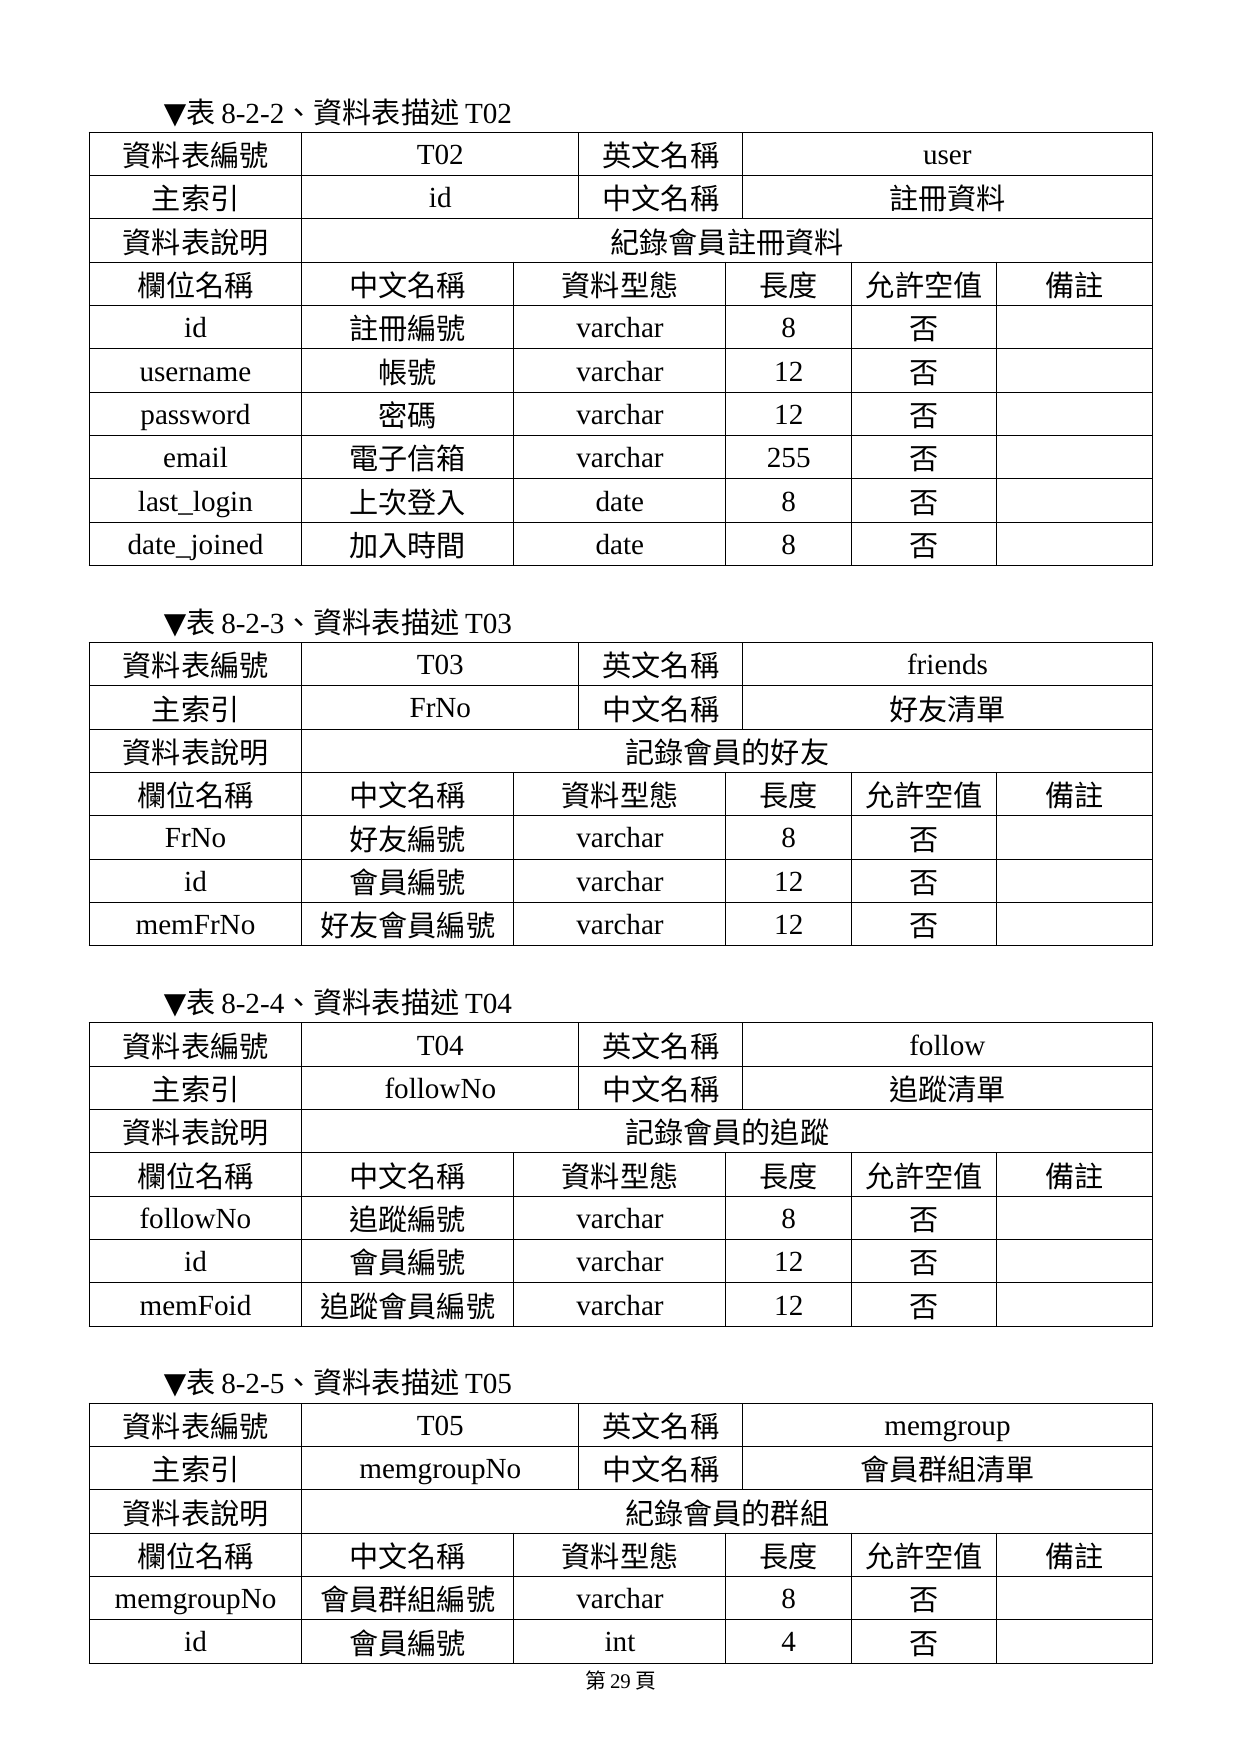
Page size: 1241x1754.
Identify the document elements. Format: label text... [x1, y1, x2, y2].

table_cell 欄位名稱 [90, 263, 301, 305]
text ▼表8-2-2、資料表描述T02 [164, 89, 1152, 132]
table_cell date [514, 479, 725, 522]
table_cell 12 [726, 349, 851, 392]
table_cell 資料表說明 [90, 1490, 301, 1532]
table_cell 中文名稱 [302, 1153, 513, 1196]
table_cell 中文名稱 [302, 773, 513, 815]
table_header 英文名稱 [579, 643, 742, 685]
table_cell 欄位名稱 [90, 1534, 301, 1576]
table_cell id [90, 1240, 301, 1282]
table_cell 允許空值 [852, 263, 996, 305]
table_cell [997, 1240, 1152, 1282]
table_cell varchar [514, 393, 725, 435]
table_cell 12 [726, 860, 851, 902]
table_cell 記錄會員的好友 [302, 730, 1152, 772]
table_cell 資料型態 [514, 263, 725, 305]
table_cell 8 [726, 816, 851, 858]
table_cell id [90, 1620, 301, 1662]
table_cell varchar [514, 306, 725, 348]
table_cell 長度 [726, 773, 851, 815]
table_cell 8 [726, 479, 851, 522]
table_cell 長度 [726, 1534, 851, 1576]
table_cell 8 [726, 523, 851, 565]
table_cell 中文名稱 [579, 1447, 742, 1489]
text ▼表8-2-5、資料表描述T05 [164, 1360, 1152, 1402]
table_cell [997, 903, 1152, 945]
table_cell 長度 [726, 263, 851, 305]
table_cell 註冊編號 [302, 306, 513, 348]
table_cell 否 [852, 1577, 996, 1619]
table_cell memgroupNo [90, 1577, 301, 1619]
table_cell 上次登入 [302, 479, 513, 522]
table_cell 允許空值 [852, 1153, 996, 1196]
table_cell username [90, 349, 301, 392]
table_cell 主索引 [90, 686, 301, 728]
table_cell 密碼 [302, 393, 513, 435]
table_cell 好友清單 [743, 686, 1152, 728]
table_cell [997, 349, 1152, 392]
table_header 資料表編號 [90, 643, 301, 685]
table_cell 8 [726, 1197, 851, 1239]
table_cell 追蹤清單 [743, 1067, 1152, 1109]
table_cell 否 [852, 1620, 996, 1662]
table_cell [997, 1620, 1152, 1662]
table_cell 資料表說明 [90, 730, 301, 772]
table_cell 帳號 [302, 349, 513, 392]
table_cell email [90, 436, 301, 478]
table_cell 否 [852, 393, 996, 435]
table_cell varchar [514, 1197, 725, 1239]
table_cell varchar [514, 860, 725, 902]
table_cell 備註 [997, 263, 1152, 305]
table_header 英文名稱 [579, 1404, 742, 1446]
table_cell 註冊資料 [743, 176, 1152, 218]
table_cell 資料表說明 [90, 1110, 301, 1152]
table_cell [997, 816, 1152, 858]
table_header 資料表編號 [90, 1404, 301, 1446]
table_cell 否 [852, 306, 996, 348]
table_cell 會員編號 [302, 1620, 513, 1662]
table_cell 會員群組編號 [302, 1577, 513, 1619]
table_cell date [514, 523, 725, 565]
table_cell 4 [726, 1620, 851, 1662]
table_cell 否 [852, 523, 996, 565]
table_cell id [90, 860, 301, 902]
table_cell 中文名稱 [302, 1534, 513, 1576]
table_header T05 [302, 1404, 578, 1446]
table_cell 8 [726, 1577, 851, 1619]
table_cell 否 [852, 1283, 996, 1326]
table_cell [997, 436, 1152, 478]
table_cell 會員編號 [302, 1240, 513, 1282]
table_cell 12 [726, 393, 851, 435]
table_cell id [90, 306, 301, 348]
table_header 英文名稱 [579, 133, 742, 175]
table_cell 中文名稱 [579, 686, 742, 728]
table_header T02 [302, 133, 578, 175]
table_cell 中文名稱 [579, 176, 742, 218]
table_cell 12 [726, 1283, 851, 1326]
table_cell 中文名稱 [302, 263, 513, 305]
table_cell 否 [852, 1240, 996, 1282]
table_cell varchar [514, 1240, 725, 1282]
table_cell memFrNo [90, 903, 301, 945]
table_cell last_login [90, 479, 301, 522]
table_cell 紀錄會員註冊資料 [302, 219, 1152, 262]
table_header follow [743, 1023, 1152, 1066]
text ▼表8-2-3、資料表描述T03 [164, 599, 1152, 642]
table_header 資料表編號 [90, 133, 301, 175]
table_cell varchar [514, 1283, 725, 1326]
table_cell [997, 306, 1152, 348]
table_cell id [302, 176, 578, 218]
table_cell 加入時間 [302, 523, 513, 565]
table_header 資料表編號 [90, 1023, 301, 1066]
table_cell varchar [514, 816, 725, 858]
table_cell [997, 523, 1152, 565]
table_cell 否 [852, 816, 996, 858]
table_cell 8 [726, 306, 851, 348]
table_cell 中文名稱 [579, 1067, 742, 1109]
table_cell followNo [90, 1197, 301, 1239]
table_cell 記錄會員的追蹤 [302, 1110, 1152, 1152]
table_cell 備註 [997, 773, 1152, 815]
table_cell 紀錄會員的群組 [302, 1490, 1152, 1532]
table_cell 否 [852, 1197, 996, 1239]
table_cell 資料型態 [514, 773, 725, 815]
table_cell [997, 1197, 1152, 1239]
table_cell 追蹤編號 [302, 1197, 513, 1239]
table_cell 否 [852, 436, 996, 478]
table_cell 欄位名稱 [90, 1153, 301, 1196]
table_cell 資料型態 [514, 1153, 725, 1196]
table_cell 允許空值 [852, 773, 996, 815]
table_cell password [90, 393, 301, 435]
table_cell 12 [726, 903, 851, 945]
table_cell 資料表說明 [90, 219, 301, 262]
table_cell 否 [852, 349, 996, 392]
table_cell FrNo [302, 686, 578, 728]
table_cell 否 [852, 903, 996, 945]
table_header memgroup [743, 1404, 1152, 1446]
table_cell FrNo [90, 816, 301, 858]
table_cell int [514, 1620, 725, 1662]
table_cell varchar [514, 903, 725, 945]
table_cell 12 [726, 1240, 851, 1282]
table_header T04 [302, 1023, 578, 1066]
table_cell memFoid [90, 1283, 301, 1326]
table_cell 會員編號 [302, 860, 513, 902]
table_cell 255 [726, 436, 851, 478]
table_header friends [743, 643, 1152, 685]
table_cell [997, 1283, 1152, 1326]
table_header 英文名稱 [579, 1023, 742, 1066]
table_cell memgroupNo [302, 1447, 578, 1489]
table_cell varchar [514, 1577, 725, 1619]
table_cell 追蹤會員編號 [302, 1283, 513, 1326]
table_cell [997, 479, 1152, 522]
table_cell 備註 [997, 1153, 1152, 1196]
table_cell [997, 1577, 1152, 1619]
table_cell [997, 860, 1152, 902]
table_cell 長度 [726, 1153, 851, 1196]
text ▼表8-2-4、資料表描述T04 [164, 980, 1152, 1022]
table_cell varchar [514, 436, 725, 478]
table_cell 否 [852, 860, 996, 902]
table_cell followNo [302, 1067, 578, 1109]
table_cell 否 [852, 479, 996, 522]
table_cell 允許空值 [852, 1534, 996, 1576]
table_header T03 [302, 643, 578, 685]
table_cell 備註 [997, 1534, 1152, 1576]
table_cell varchar [514, 349, 725, 392]
table_cell 主索引 [90, 1447, 301, 1489]
table_cell 好友編號 [302, 816, 513, 858]
table_cell 電子信箱 [302, 436, 513, 478]
table_cell 主索引 [90, 176, 301, 218]
table_cell date_joined [90, 523, 301, 565]
table_cell [997, 393, 1152, 435]
table_cell 會員群組清單 [743, 1447, 1152, 1489]
table_cell 好友會員編號 [302, 903, 513, 945]
table_cell 欄位名稱 [90, 773, 301, 815]
table_header user [743, 133, 1152, 175]
table_cell 主索引 [90, 1067, 301, 1109]
table_cell 資料型態 [514, 1534, 725, 1576]
